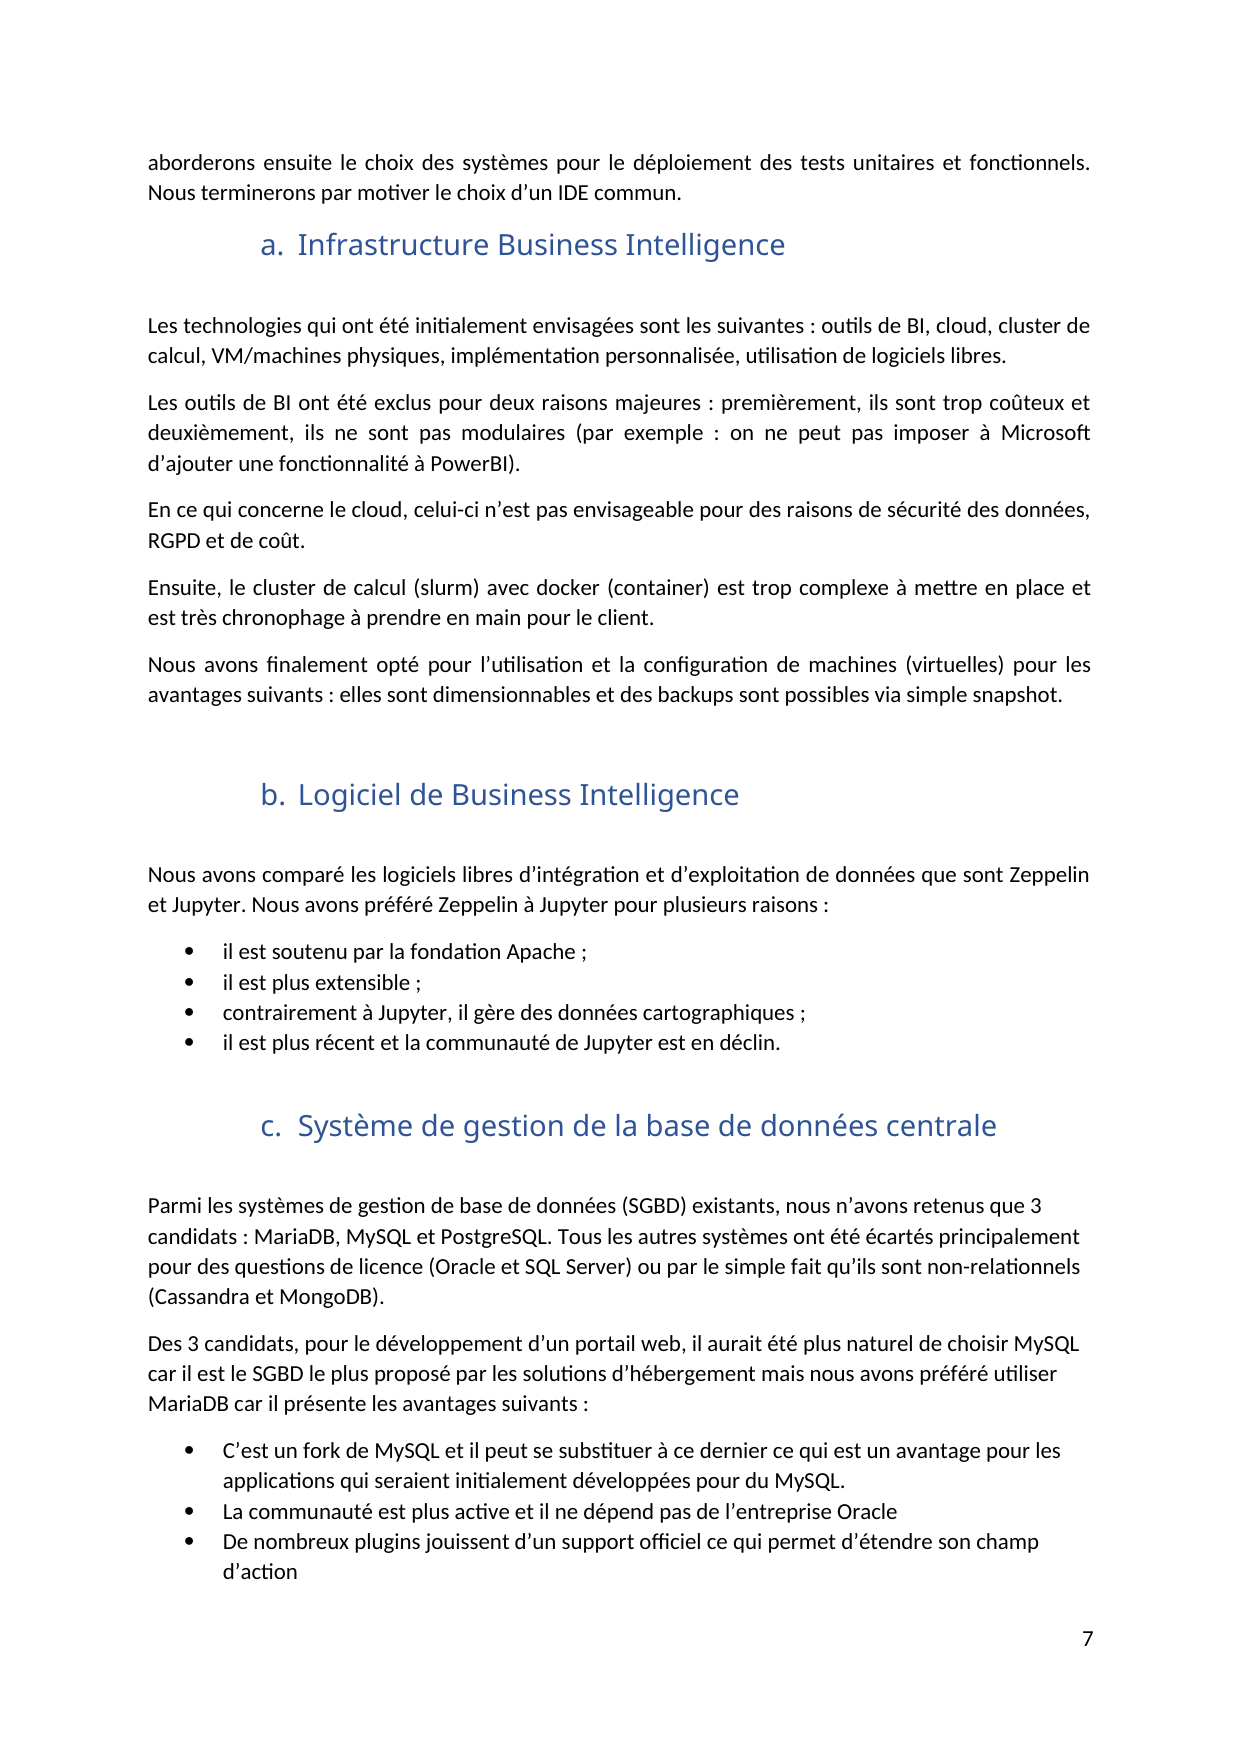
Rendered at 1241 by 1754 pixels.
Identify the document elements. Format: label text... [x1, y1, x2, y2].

list La communauté est plus active et il ne dépend pas de l’entreprise Oracle [185, 1497, 1093, 1525]
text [148, 148, 1093, 206]
text Les outils de BI ont été exclus pour deux raisons majeures : premièrement, ils sont trop coûteux et deuxièmement, ils ne sont pas modulaires (par exemple : on ne peut pas imposer à Microsoft d’ajouter une fonctionnalité à PowerBI). [148, 388, 1093, 477]
text En ce qui concerne le cloud, celui-ci n’est pas envisageable pour des raisons de sécurité des données, RGPD et de coût. [148, 496, 1093, 554]
list il est plus récent et la communauté de Jupyter est en déclin. [185, 1028, 1093, 1056]
list C’est un fork de MySQL et il peut se substituer à ce dernier ce qui est un avantage pour les applications qui seraient initialement développées pour du MySQL. [185, 1436, 1093, 1495]
subtitle Système de gestion de la base de données centrale [260, 1105, 1093, 1145]
subtitle Infrastructure Business Intelligence [260, 225, 1093, 264]
text Nous avons comparé les logiciels libres d’intégration et d’exploitation de données que sont Zeppelin et Jupyter. Nous avons préféré Zeppelin à Jupyter pour plusieurs raisons : [148, 860, 1093, 918]
list il est soutenu par la fondation Apache ; [185, 937, 1093, 965]
list contrairement à Jupyter, il gère des données cartographiques ; [185, 998, 1093, 1026]
text Des 3 candidats, pour le développement d’un portail web, il aurait été plus naturel de choisir MySQL car il est le SGBD le plus proposé par les solutions d’hébergement mais nous avons préféré utiliser MariaDB car il présente les avantages suivants : [148, 1329, 1093, 1418]
text Ensuite, le cluster de calcul (slurm) avec docker (container) est trop complexe à mettre en place et est très chronophage à prendre en main pour le client. [148, 573, 1093, 631]
text Les technologies qui ont été initialement envisagées sont les suivantes : outils de BI, cloud, cluster de calcul, VM/machines physiques, implémentation personnalisée, utilisation de logiciels libres. [148, 311, 1093, 369]
subtitle Logiciel de Business Intelligence [260, 774, 1093, 813]
list il est plus extensible ; [185, 968, 1093, 996]
text Parmi les systèmes de gestion de base de données (SGBD) existants, nous n’avons retenus que 3 candidats : MariaDB, MySQL et PostgreSQL. Tous les autres systèmes ont été écartés principalement pour des questions de licence (Oracle et SQL Server) ou par le simple fait qu’ils sont non-relationnels (Cassandra et MongoDB). [148, 1192, 1093, 1310]
text Nous avons finalement opté pour l’utilisation et la configuration de machines (virtuelles) pour les avantages suivants : elles sont dimensionnables et des backups sont possibles via simple snapshot. [148, 650, 1093, 708]
list De nombreux plugins jouissent d’un support officiel ce qui permet d’étendre son champ d’action [185, 1527, 1093, 1585]
